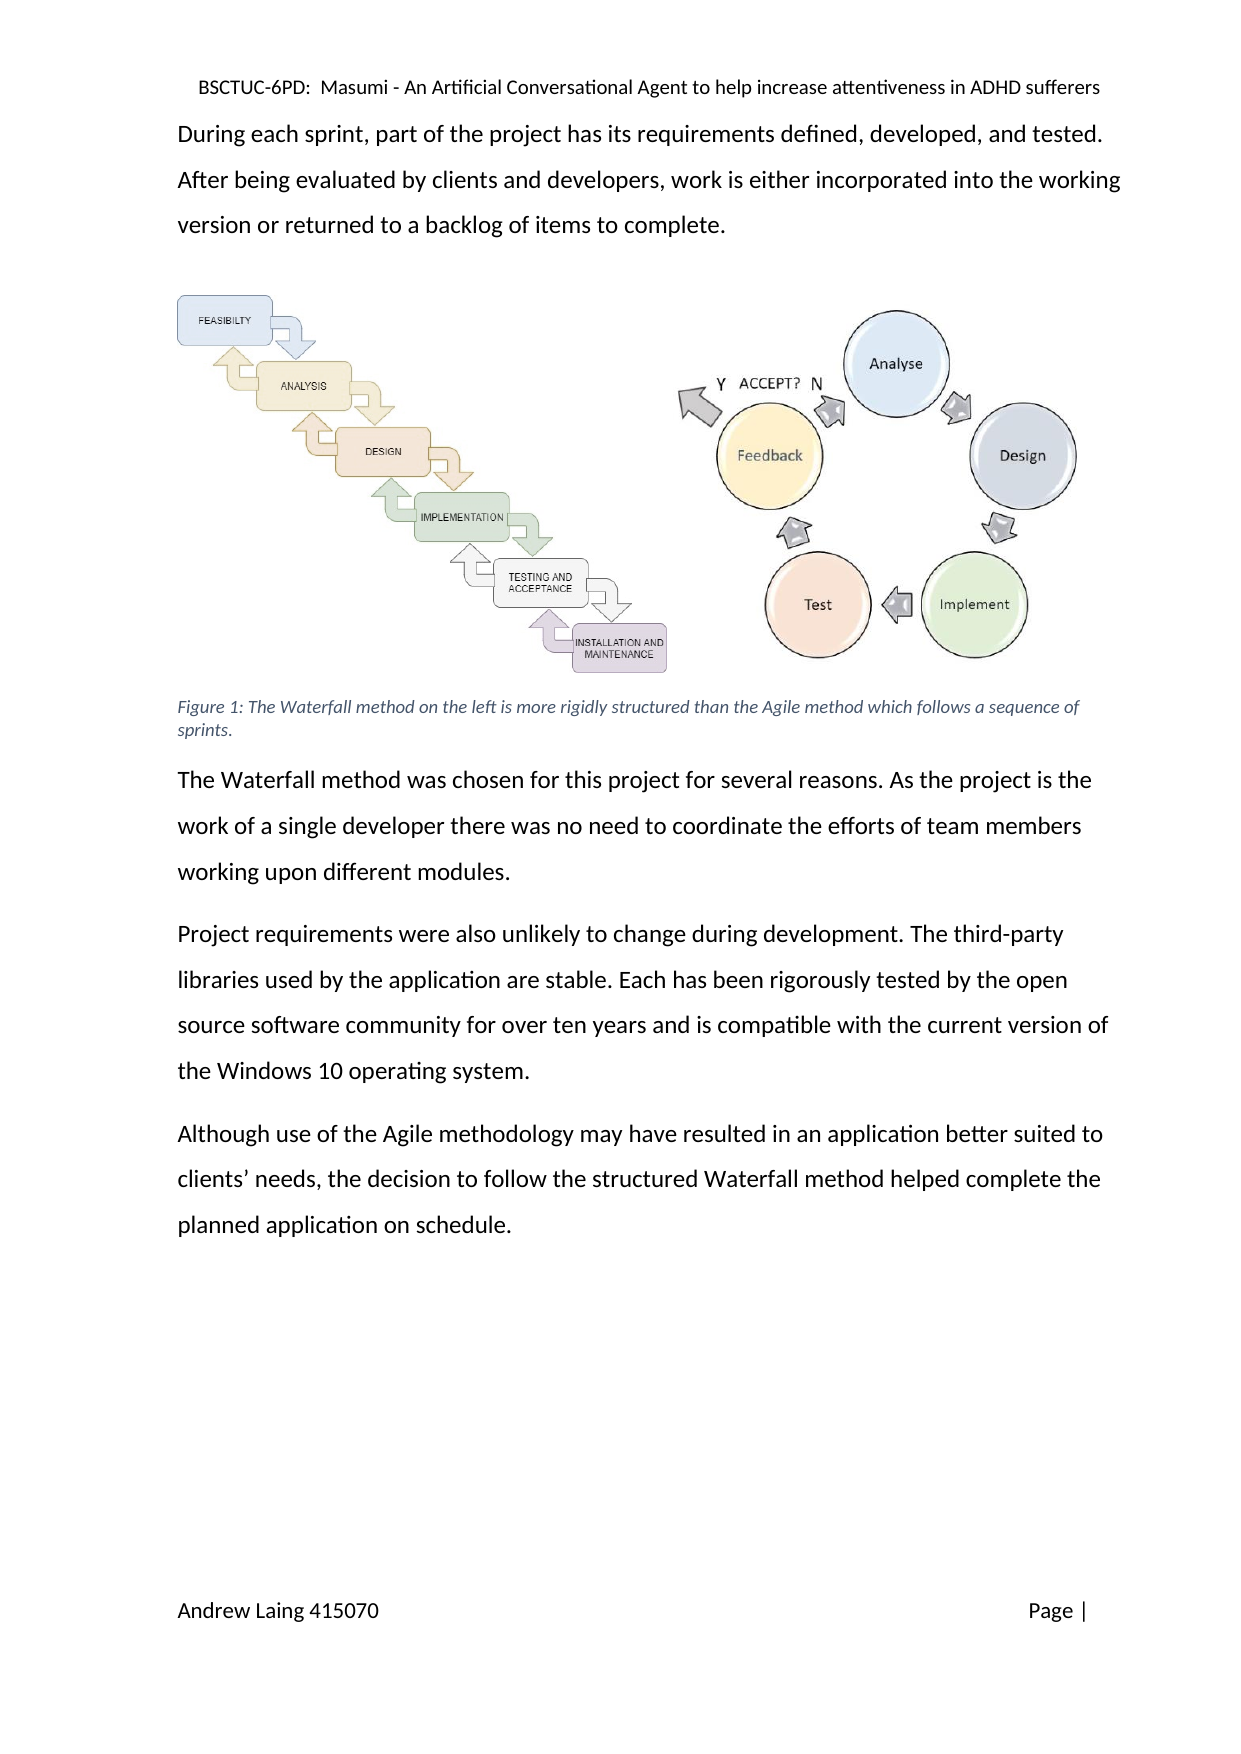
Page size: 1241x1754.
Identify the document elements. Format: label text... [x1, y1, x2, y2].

text Project requirements were also unlikely to change during development. The third-party libraries used by the application are stable. Each has been rigorously tested by the open source software community for over ten years and is compatible with the current version of the Windows 10 operating system. [177, 918, 1122, 1086]
picture [177, 295, 1100, 673]
text The Waterfall method was chosen for this project for several reasons. As the project is the work of a single developer there was no need to coordinate the efforts of team members working upon different modules. [177, 764, 1122, 886]
text During each sprint, part of the project has its requirements defined, developed, and tested. After being evaluated by clients and developers, work is either incorporated into the working version or returned to a backlog of items to complete. [177, 118, 1122, 282]
text Although use of the Agile methodology may have resulted in an application better suited to clients’ needs, the decision to follow the structured Waterfall method helped complete the planned application on schedule. [177, 1118, 1122, 1282]
